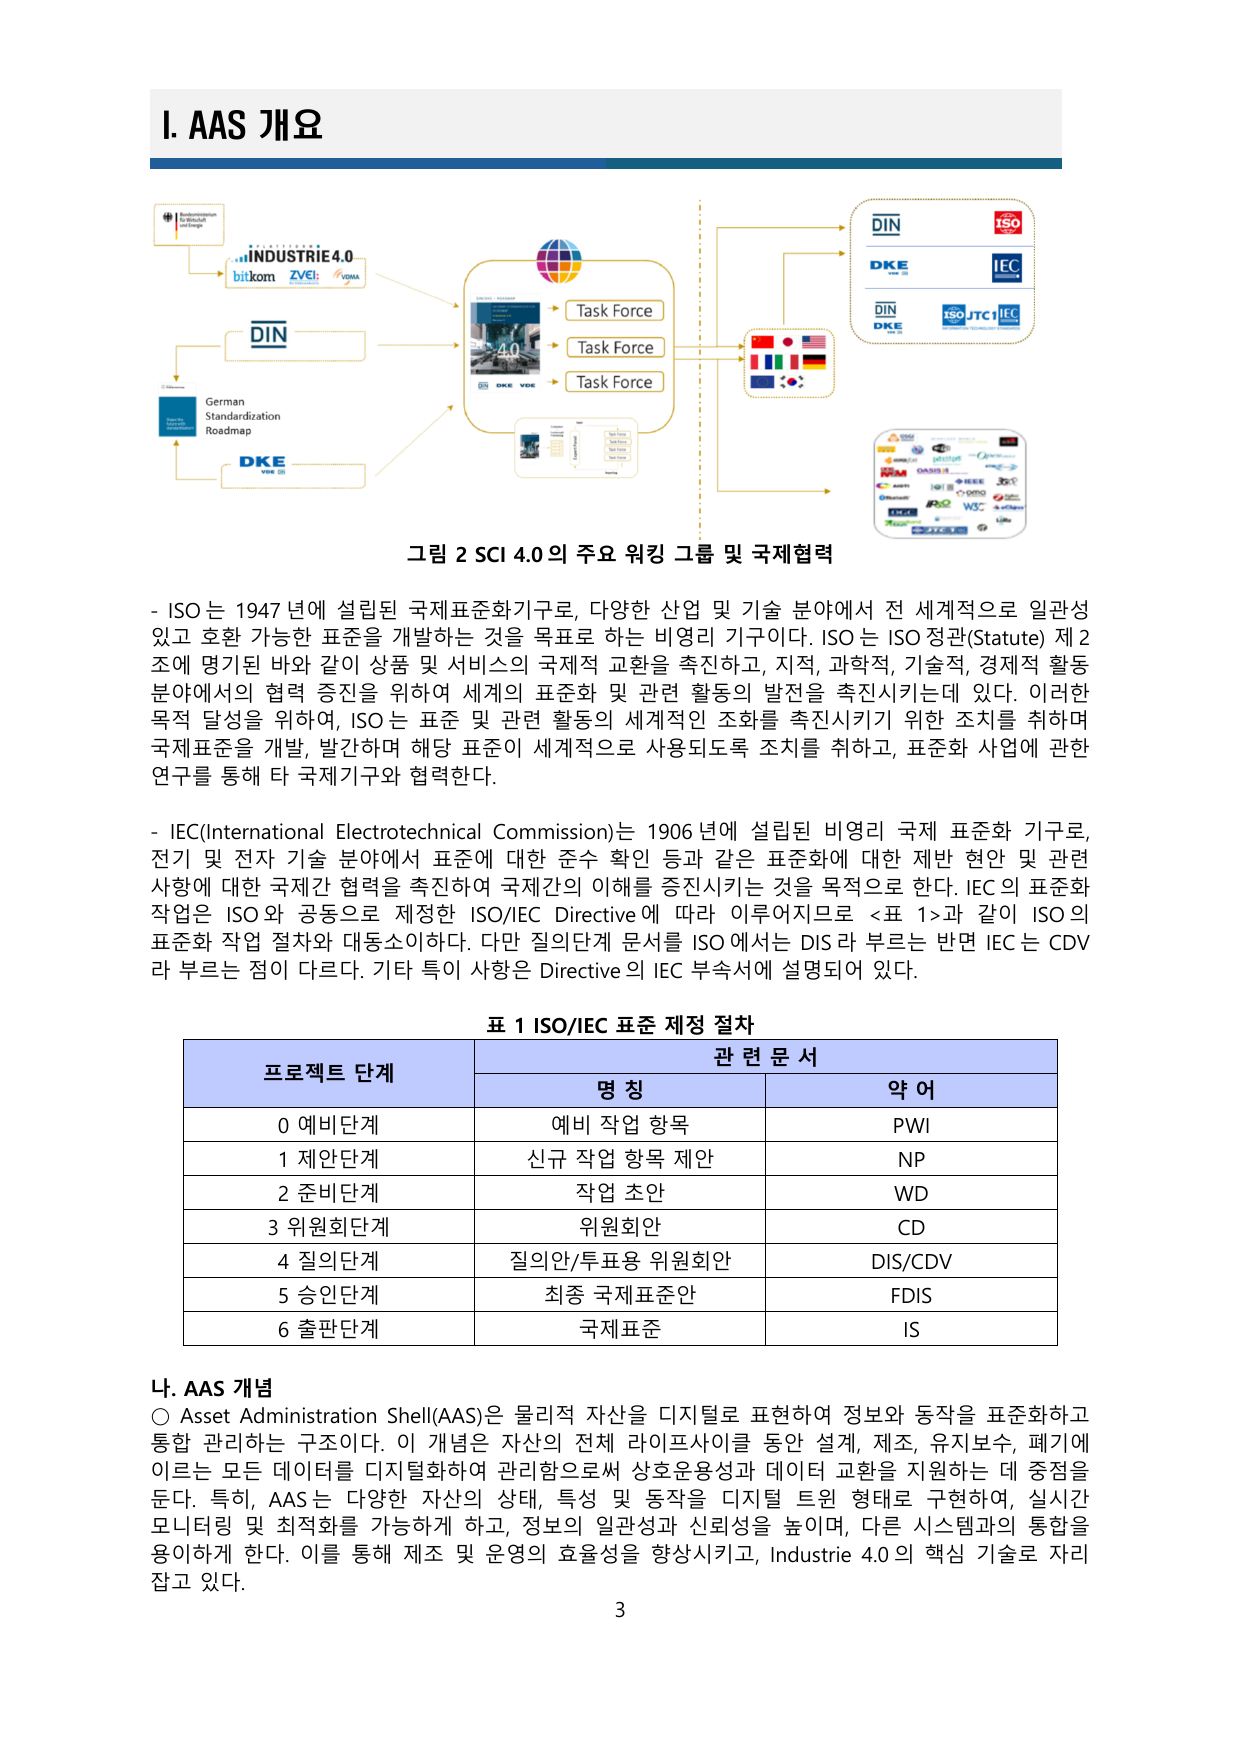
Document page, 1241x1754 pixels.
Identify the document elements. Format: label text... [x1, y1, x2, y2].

table_cell 2 준비단계 [184, 1176, 474, 1209]
table_cell 약 어 [766, 1074, 1057, 1107]
table_cell 0 예비단계 [184, 1108, 474, 1141]
text 나. AAS 개념 [150, 1373, 1090, 1401]
table_cell 5 승인단계 [184, 1278, 474, 1311]
table_cell 3 위원회단계 [184, 1210, 474, 1243]
table_cell 6 출판단계 [184, 1312, 474, 1345]
text - ISO는 1947년에 설립된 국제표준화기구로, 다양한 산업 및 기술 분야에서 전 세계적으로 일관성 있고 호환 가능한 표준을 개발하는 것을 목표로 하는 비영리 기구이다. ISO는 ISO정관(Statute) 제2조에 명기된 바와 같이 상품 및 서비스의 국제적 교환을 촉진하고, 지적, 과학적, 기술적, 경제적 활동 분야에서의 협력 증진을 위하여 세계의 표준화 및 관련 활동의 발전을 촉진시키는데 있다. 이러한 목적 달성을 위하여, ISO는 표준 및 관련 활동의 세계적인 조화를 촉진시키기 위한 조치를 취하며 국제표준을 개발, 발간하며 해당 표준이 세계적으로 사용되도록 조치를 취하고, 표준화 사업에 관한 연구를 통해 타 국제기구와 협력한다. - IEC(International Electrotechnical Commission)는 1906년에 설립된 비영리 국제 표준화 기구로, 전기 및 전자 기술 분야에서 표준에 대한 준수 확인 등과 같은 표준화에 대한 제반 현안 및 관련 사항에 대한 국제간 협력을 촉진하여 국제간의 이해를 증진시키는 것을 목적으로 한다. IEC의 표준화 작업은 ISO와 공동으로 제정한 ISO/IEC Directive에 따라 이루어지므로 <표 1>과 같이 ISO의 표준화 작업 절차와 대동소이하다. 다만 질의단계 문서를 ISO에서는 DIS라 부르는 반면 IEC는 CDV라 부르는 점이 다르다. 기타 특이 사항은 Directive의 IEC 부속서에 설명되어 있다. [150, 595, 1090, 983]
table_cell 4 질의단계 [184, 1244, 474, 1277]
table_cell WD [766, 1176, 1057, 1209]
table_cell 작업 초안 [475, 1176, 765, 1209]
table_cell CD [766, 1210, 1057, 1243]
table_header 프로젝트 단계 [184, 1040, 474, 1107]
table_cell DIS/CDV [766, 1244, 1057, 1277]
table_cell 1 제안단계 [184, 1142, 474, 1175]
table_cell 예비 작업 항목 [475, 1108, 765, 1141]
table_cell FDIS [766, 1278, 1057, 1311]
table_cell 국제표준 [475, 1312, 765, 1345]
table_cell PWI [766, 1108, 1057, 1141]
table_cell IS [766, 1312, 1057, 1345]
table_cell 명 칭 [475, 1074, 765, 1107]
table_cell 위원회안 [475, 1210, 765, 1243]
picture [150, 196, 1035, 540]
table_cell 신규 작업 항목 제안 [475, 1142, 765, 1175]
text ○ Asset Administration Shell(AAS)은 물리적 자산을 디지털로 표현하여 정보와 동작을 표준화하고 통합 관리하는 구조이다. 이 개념은 자산의 전체 라이프사이클 동안 설계, 제조, 유지보수, 폐기에 이르는 모든 데이터를 디지털화하여 관리함으로써 상호운용성과 데이터 교환을 지원하는 데 중점을 둔다. 특히, AAS는 다양한 자산의 상태, 특성 및 동작을 디지털 트윈 형태로 구현하여, 실시간 모니터링 및 최적화를 가능하게 하고, 정보의 일관성과 신뢰성을 높이며, 다른 시스템과의 통합을 용이하게 한다. 이를 통해 제조 및 운영의 효율성을 향상시키고, Industrie 4.0의 핵심 기술로 자리 잡고 있다. [150, 1401, 1090, 1595]
table_cell 최종 국제표준안 [475, 1278, 765, 1311]
table_cell NP [766, 1142, 1057, 1175]
table_cell 질의안/투표용 위원회안 [475, 1244, 765, 1277]
table_header 관 련 문 서 [475, 1040, 1057, 1073]
